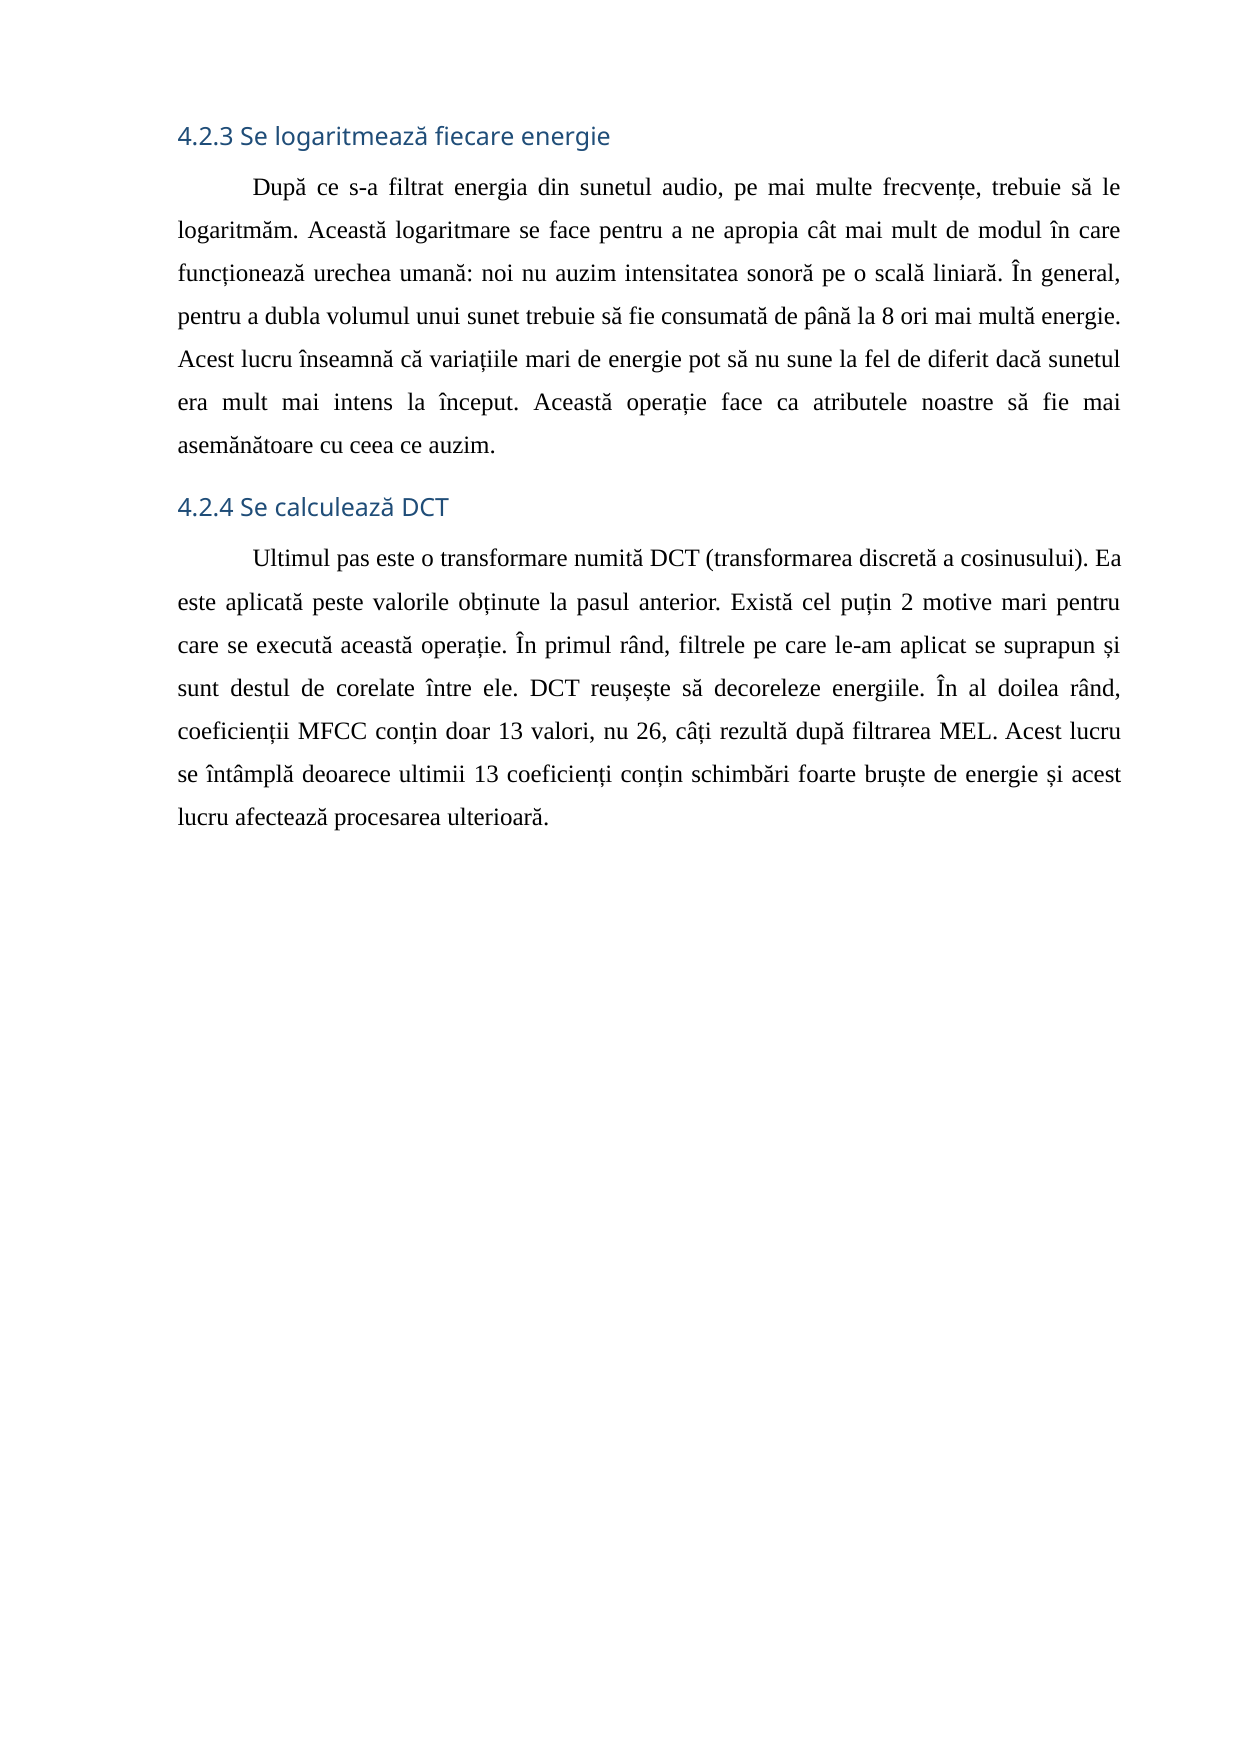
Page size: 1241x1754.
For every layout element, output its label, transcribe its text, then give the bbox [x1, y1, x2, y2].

text După ce s-a filtrat energia din sunetul audio, pe mai multe frecvențe, trebuie să le logaritmăm. Această logaritmare se face pentru a ne apropia cât mai mult de modul în care funcționează urechea umană: noi nu auzim intensitatea sonoră pe o scală liniară. În general, pentru a dubla volumul unui sunet trebuie să fie consumată de până la 8 ori mai multă energie. Acest lucru înseamnă că variațiile mari de energie pot să nu sune la fel de diferit dacă sunetul era mult mai intens la început. Această operație face ca atributele noastre să fie mai asemănătoare cu ceea ce auzim. [177, 172, 1122, 459]
subtitle 4.2.4 Se calculează DCT [177, 490, 1122, 524]
subtitle 4.2.3 Se logaritmează fiecare energie [177, 118, 1122, 152]
text Ultimul pas este o transformare numită DCT (transformarea discretă a cosinusului). Ea este aplicată peste valorile obținute la pasul anterior. Există cel puțin 2 motive mari pentru care se execută această operație. În primul rând, filtrele pe care le-am aplicat se suprapun și sunt destul de corelate între ele. DCT reușește să decoreleze energiile. În al doilea rând, coeficienții MFCC conțin doar 13 valori, nu 26, câți rezultă după filtrarea MEL. Acest lucru se întâmplă deoarece ultimii 13 coeficienți conțin schimbări foarte bruște de energie și acest lucru afectează procesarea ulterioară. [177, 543, 1122, 831]
